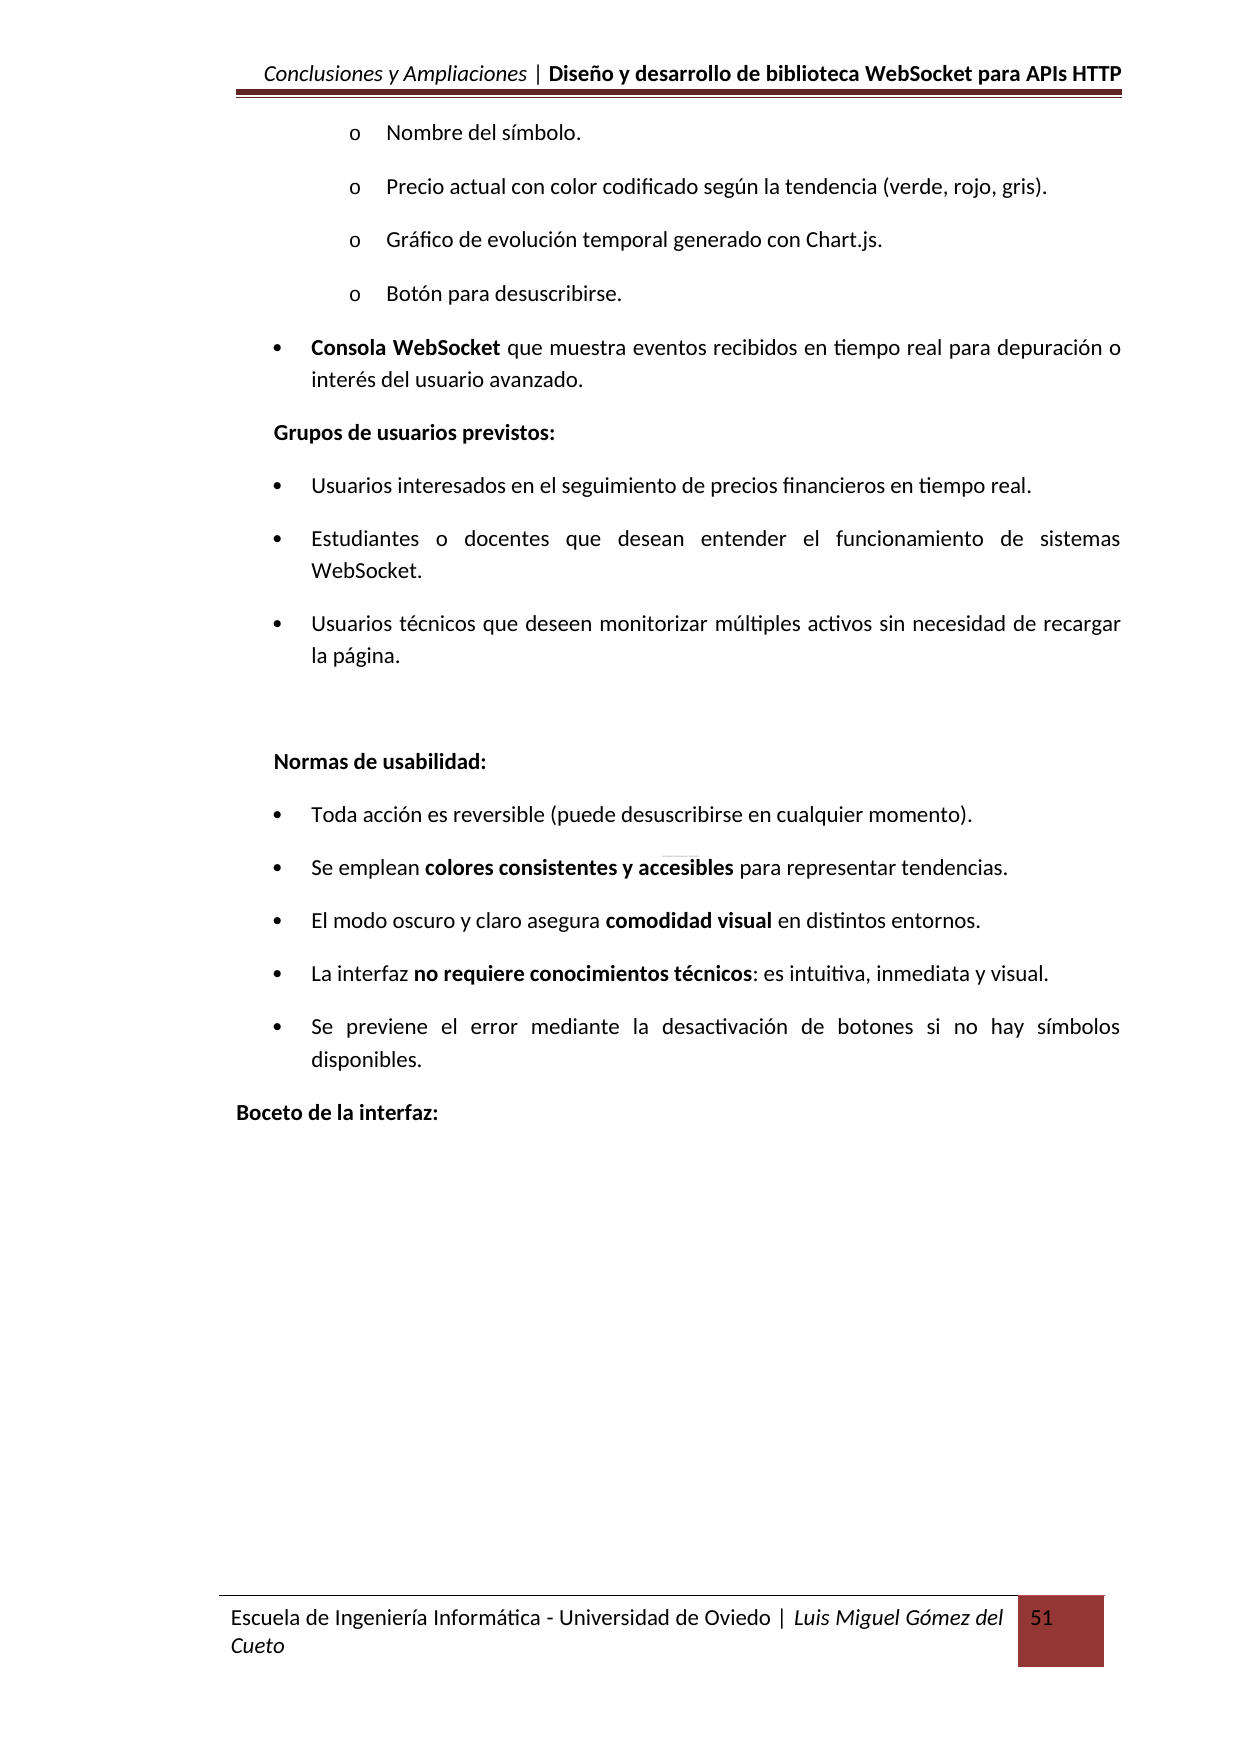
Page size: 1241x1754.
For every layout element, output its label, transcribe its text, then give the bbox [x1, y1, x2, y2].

list Estudiantes o docentes que desean entender el funcionamiento de sistemas WebSocket. [274, 524, 1122, 584]
list Botón para desuscribirse. [349, 279, 1122, 308]
list Nombre del símbolo. [349, 118, 1122, 147]
text Boceto de la interfaz: [236, 1098, 1122, 1126]
list Se emplean colores consistentes y accesibles para representar tendencias. [274, 853, 1122, 881]
text Grupos de usuarios previstos: [274, 418, 1122, 446]
list Toda acción es reversible (puede desuscribirse en cualquier momento). [274, 800, 1122, 828]
list La interfaz no requiere conocimientos técnicos: es intuitiva, inmediata y visual. [274, 959, 1122, 987]
list El modo oscuro y claro asegura comodidad visual en distintos entornos. [274, 906, 1122, 934]
list Consola WebSocket que muestra eventos recibidos en tiempo real para depuración o interés del usuario avanzado. [274, 333, 1122, 393]
list Gráfico de evolución temporal generado con Chart.js. [349, 225, 1122, 254]
list Usuarios interesados en el seguimiento de precios financieros en tiempo real. [274, 471, 1122, 499]
list Se previene el error mediante la desactivación de botones si no hay símbolos disponibles. [274, 1012, 1122, 1073]
list Precio actual con color codificado según la tendencia (verde, rojo, gris). [349, 172, 1122, 200]
list Usuarios técnicos que deseen monitorizar múltiples activos sin necesidad de recargar la página. [274, 609, 1122, 669]
text Normas de usabilidad: [274, 747, 1122, 775]
